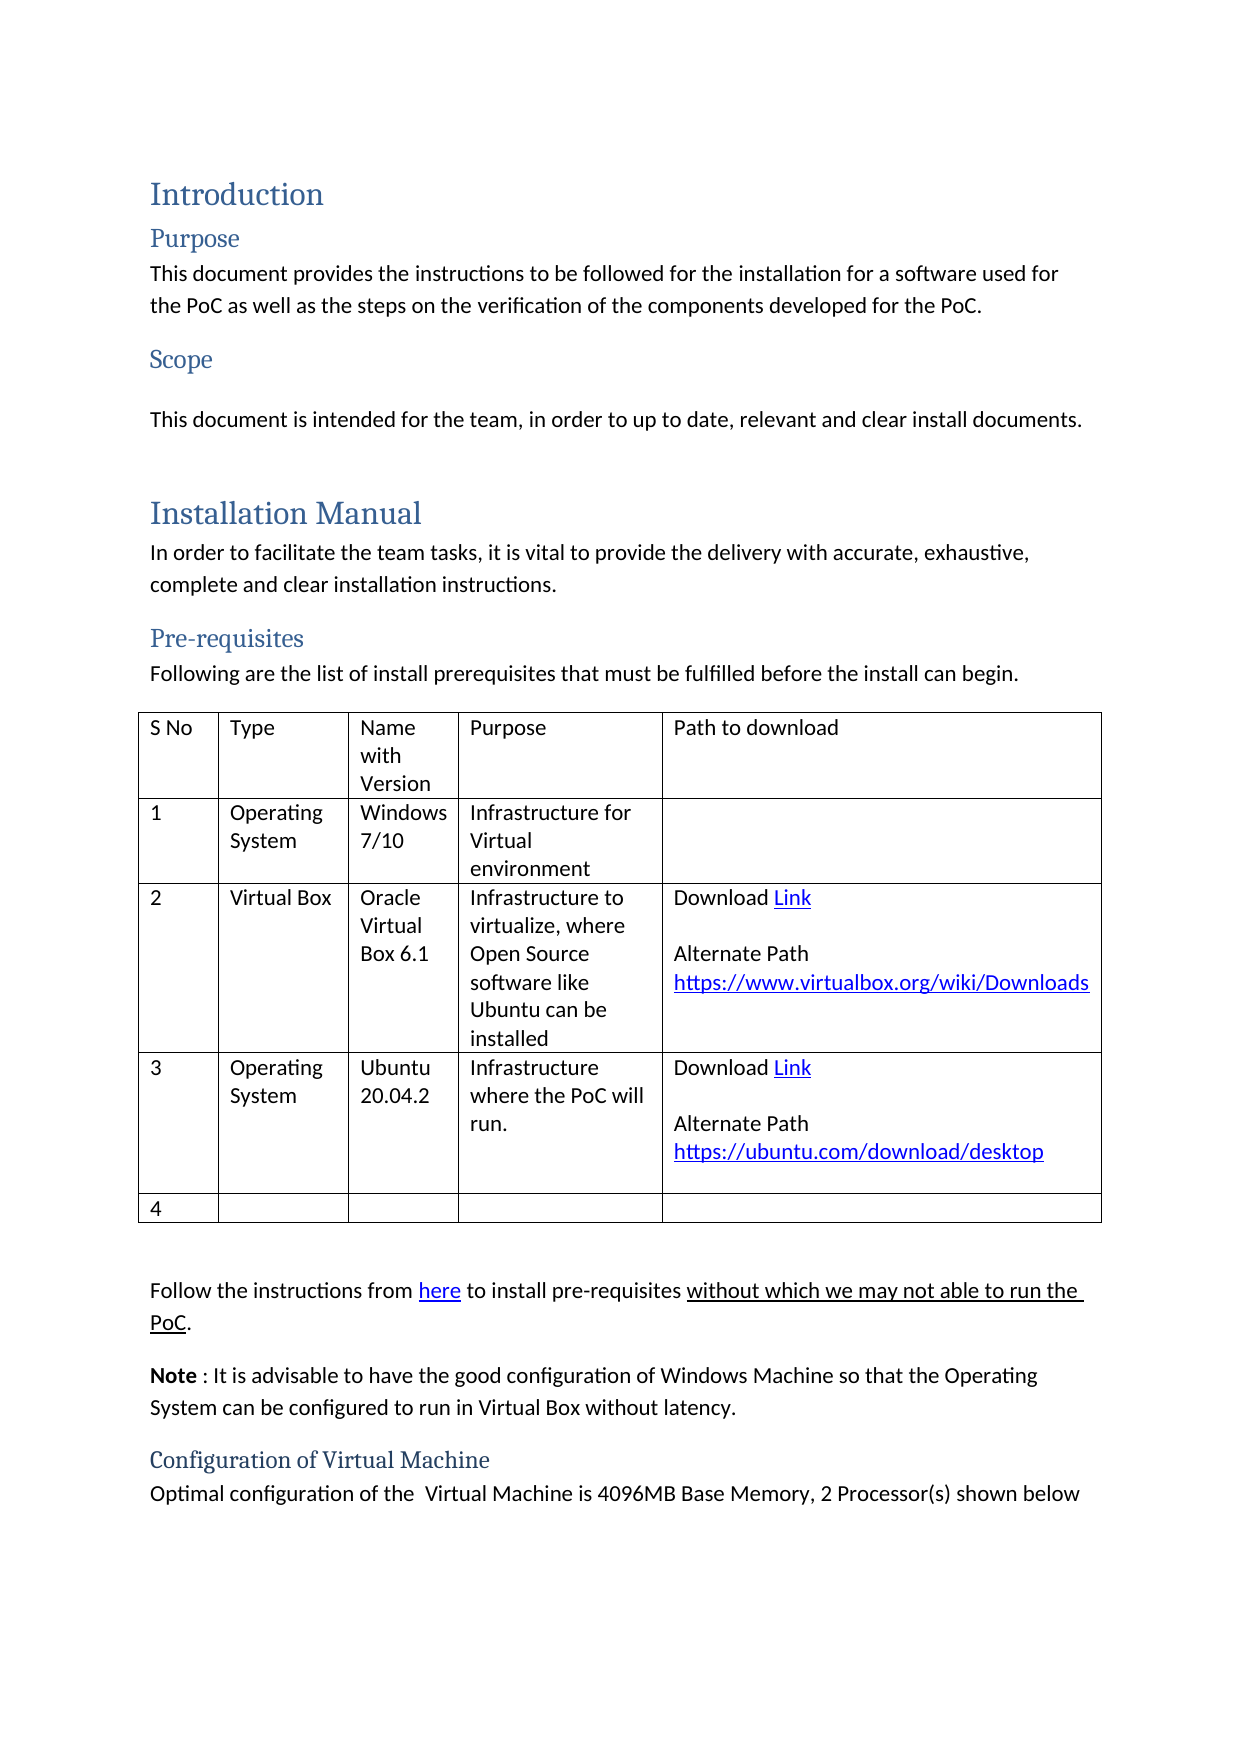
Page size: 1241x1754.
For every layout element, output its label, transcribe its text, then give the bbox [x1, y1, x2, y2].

text This document provides the instructions to be followed for the installation for a software used for the PoC as well as the steps on the verification of the components developed for the PoC. [150, 259, 1090, 319]
text Following are the list of install prerequisites that must be fulfilled before the install can begin. [150, 659, 1090, 687]
table_cell Download Link Alternate Path https://ubuntu.com/download/desktop [663, 1053, 1101, 1193]
table_cell [663, 1194, 1101, 1222]
subtitle Pre-requisites [150, 623, 1090, 655]
table_cell 4 [139, 1194, 218, 1222]
subtitle Scope [150, 344, 1090, 375]
table_cell 2 [139, 884, 218, 1052]
table_cell 3 [139, 1053, 218, 1193]
table_cell [459, 1194, 662, 1222]
subtitle Purpose [150, 223, 1090, 254]
table_header Path to download [663, 713, 1101, 797]
text Follow the instructions from here to install pre-requisites without which we may not able to run the PoC. [150, 1276, 1090, 1336]
table_cell Virtual Box [219, 884, 348, 1052]
subtitle This document is intended for the team, in order to up to date, relevant and clear install documents. [150, 405, 1090, 433]
text Note : It is advisable to have the good configuration of Windows Machine so that the Operating System can be configured to run in Virtual Box without latency. [150, 1361, 1090, 1421]
table_cell Ubuntu 20.04.2 [349, 1053, 458, 1193]
table_header Name with Version [349, 713, 458, 797]
table_cell Infrastructure to virtualize, where Open Source software like Ubuntu can be installed [459, 884, 662, 1052]
table_header Type [219, 713, 348, 797]
subtitle Configuration of Virtual Machine [150, 1446, 1090, 1475]
table_cell [663, 799, 1101, 882]
text Optimal configuration of the Virtual Machine is 4096MB Base Memory, 2 Processor(s) shown below [150, 1479, 1090, 1507]
table_cell Infrastructure where the PoC will run. [459, 1053, 662, 1193]
table_header S No [139, 713, 218, 797]
table_cell Infrastructure for Virtual environment [459, 799, 662, 882]
subtitle Installation Manual [150, 494, 1090, 533]
table_cell Operating System [219, 799, 348, 882]
table_cell [349, 1194, 458, 1222]
table_cell Oracle Virtual Box 6.1 [349, 884, 458, 1052]
table_cell Download Link Alternate Path https://www.virtualbox.org/wiki/Downloads [663, 884, 1101, 1052]
table_header Purpose [459, 713, 662, 797]
subtitle Introduction [150, 175, 1090, 213]
table_cell 1 [139, 799, 218, 882]
table_cell Windows 7/10 [349, 799, 458, 882]
text In order to facilitate the team tasks, it is vital to provide the delivery with accurate, exhaustive, complete and clear installation instructions. [150, 538, 1090, 598]
table_cell [219, 1194, 348, 1222]
table_cell Operating System [219, 1053, 348, 1193]
